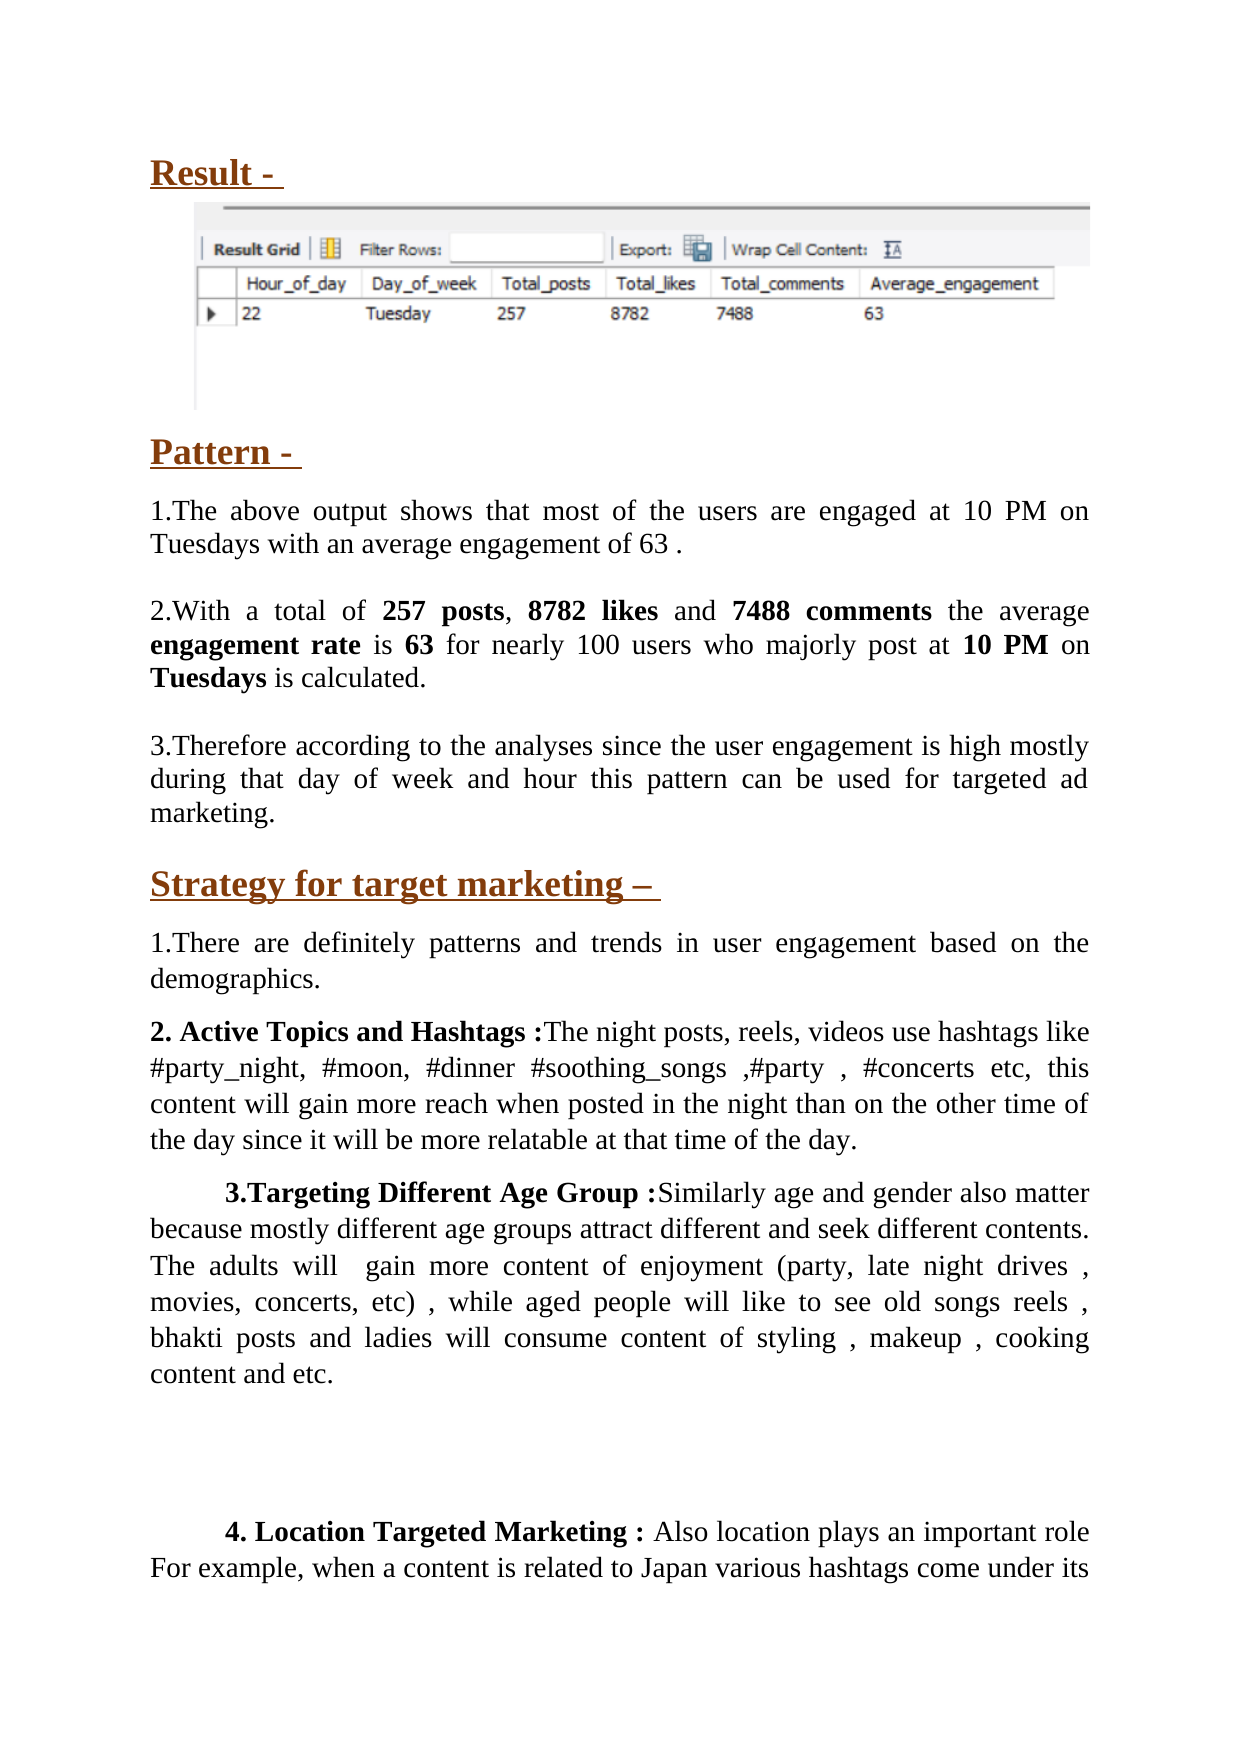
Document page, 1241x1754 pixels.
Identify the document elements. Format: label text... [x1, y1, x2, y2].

picture [193, 202, 1091, 410]
text Pattern - [150, 340, 1090, 473]
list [150, 1514, 1090, 1584]
list 3.Targeting Different Age Group :Similarly age and gender also matter because mostly different age groups attract different and seek different contents. The adults will gain more content of enjoyment (party, late night drives , movies, concerts, etc) , while aged people will like to see old songs reels , bhakti posts and ladies will consume content of styling , makeup , cooking content and etc. [150, 1175, 1090, 1389]
text 1.The above output shows that most of the users are engaged at 10 PM on Tuesdays with an average engagement of 63 . [150, 493, 1090, 560]
text Result - [150, 150, 1090, 193]
text 3.Therefore according to the analyses since the user engagement is high mostly during that day of week and hour this pattern can be used for targeted ad marketing. [150, 728, 1090, 828]
text 2. Active Topics and Hashtags :The night posts, reels, videos use hashtags like #party_night, #moon, #dinner #soothing_songs ,#party , #concerts etc, this content will gain more reach when posted in the night than on the other time of the day since it will be more relatable at that time of the day. [150, 1014, 1090, 1156]
text 2.With a total of 257 posts, 8782 likes and 7488 comments the average engagement rate is 63 for nearly 100 users who majorly post at 10 PM on Tuesdays is calculated. [150, 593, 1090, 694]
text 1.There are definitely patterns and trends in user engagement based on the demographics. [150, 925, 1090, 995]
text Strategy for target marketing – [150, 862, 1090, 905]
